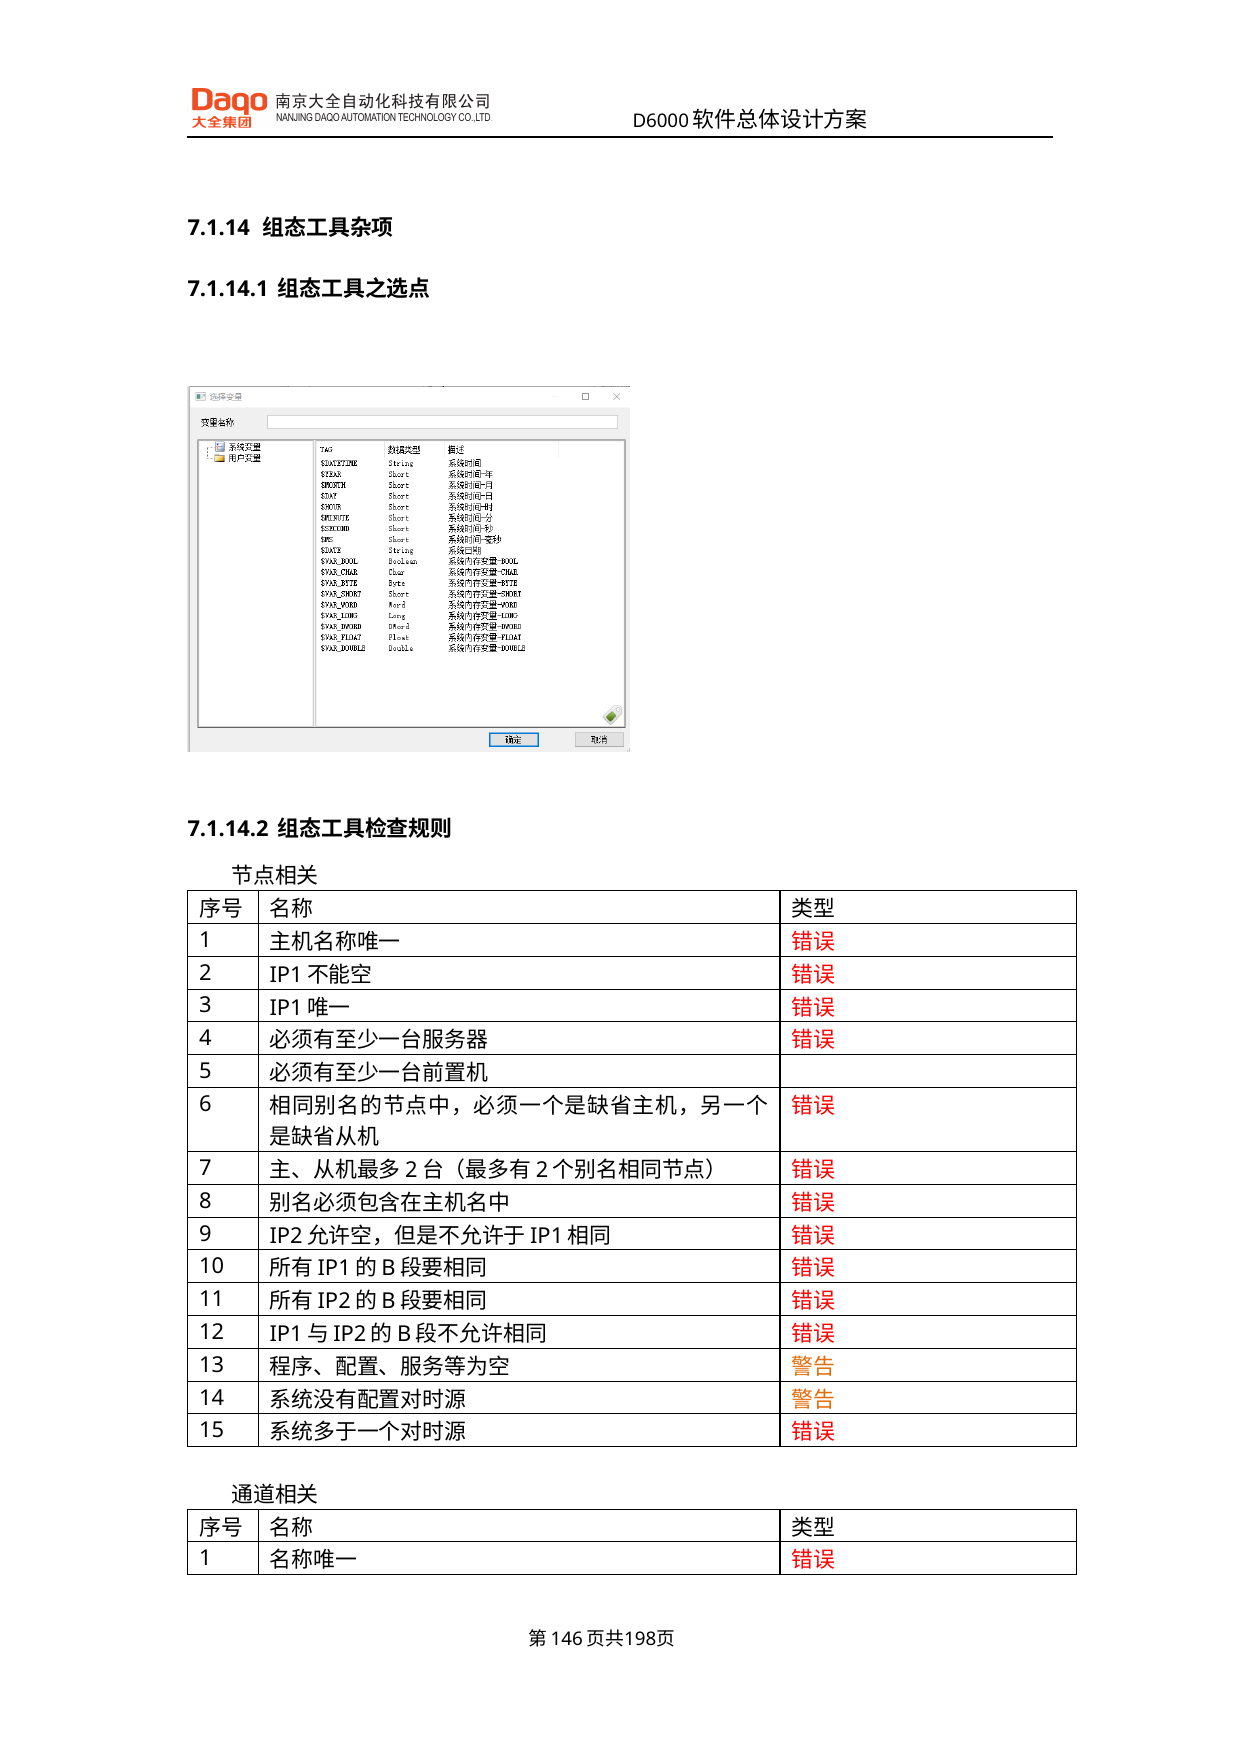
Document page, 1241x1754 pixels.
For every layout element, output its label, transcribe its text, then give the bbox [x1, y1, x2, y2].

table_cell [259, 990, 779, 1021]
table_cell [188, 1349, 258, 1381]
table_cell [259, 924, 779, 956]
subtitle 组态工具之选点 [187, 271, 1053, 303]
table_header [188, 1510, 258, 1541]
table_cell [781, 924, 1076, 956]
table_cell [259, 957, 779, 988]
subtitle 组态工具检查规则 [187, 811, 1053, 843]
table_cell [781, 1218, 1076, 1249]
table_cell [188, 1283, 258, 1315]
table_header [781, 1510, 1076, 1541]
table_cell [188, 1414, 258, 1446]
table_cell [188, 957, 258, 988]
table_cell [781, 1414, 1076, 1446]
text 节点相关 [187, 858, 1053, 890]
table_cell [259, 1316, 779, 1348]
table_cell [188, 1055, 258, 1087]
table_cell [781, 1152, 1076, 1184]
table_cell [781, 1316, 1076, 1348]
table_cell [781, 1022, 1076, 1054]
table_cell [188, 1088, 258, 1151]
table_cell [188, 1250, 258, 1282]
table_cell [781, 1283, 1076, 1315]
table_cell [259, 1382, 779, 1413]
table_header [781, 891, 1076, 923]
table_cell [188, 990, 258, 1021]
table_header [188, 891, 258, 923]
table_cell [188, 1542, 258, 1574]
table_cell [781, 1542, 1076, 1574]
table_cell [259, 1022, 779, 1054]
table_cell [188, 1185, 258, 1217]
subtitle 组态工具杂项 [187, 209, 1053, 241]
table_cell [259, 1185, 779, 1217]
picture [187, 88, 492, 128]
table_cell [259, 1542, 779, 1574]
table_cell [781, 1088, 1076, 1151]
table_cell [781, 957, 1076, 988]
picture [187, 386, 630, 752]
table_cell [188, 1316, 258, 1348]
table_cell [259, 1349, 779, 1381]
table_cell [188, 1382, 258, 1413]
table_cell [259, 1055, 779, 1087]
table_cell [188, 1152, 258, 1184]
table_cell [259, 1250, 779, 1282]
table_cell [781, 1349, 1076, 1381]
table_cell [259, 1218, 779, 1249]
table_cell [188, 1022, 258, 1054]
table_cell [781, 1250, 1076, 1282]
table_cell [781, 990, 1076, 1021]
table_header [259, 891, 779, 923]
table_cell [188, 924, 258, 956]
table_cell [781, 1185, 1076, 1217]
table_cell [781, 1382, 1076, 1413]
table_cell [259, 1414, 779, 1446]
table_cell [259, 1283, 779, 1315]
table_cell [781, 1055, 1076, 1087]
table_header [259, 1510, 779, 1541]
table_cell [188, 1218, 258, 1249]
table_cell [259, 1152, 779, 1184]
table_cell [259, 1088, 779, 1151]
text 通道相关 [187, 1477, 1053, 1508]
